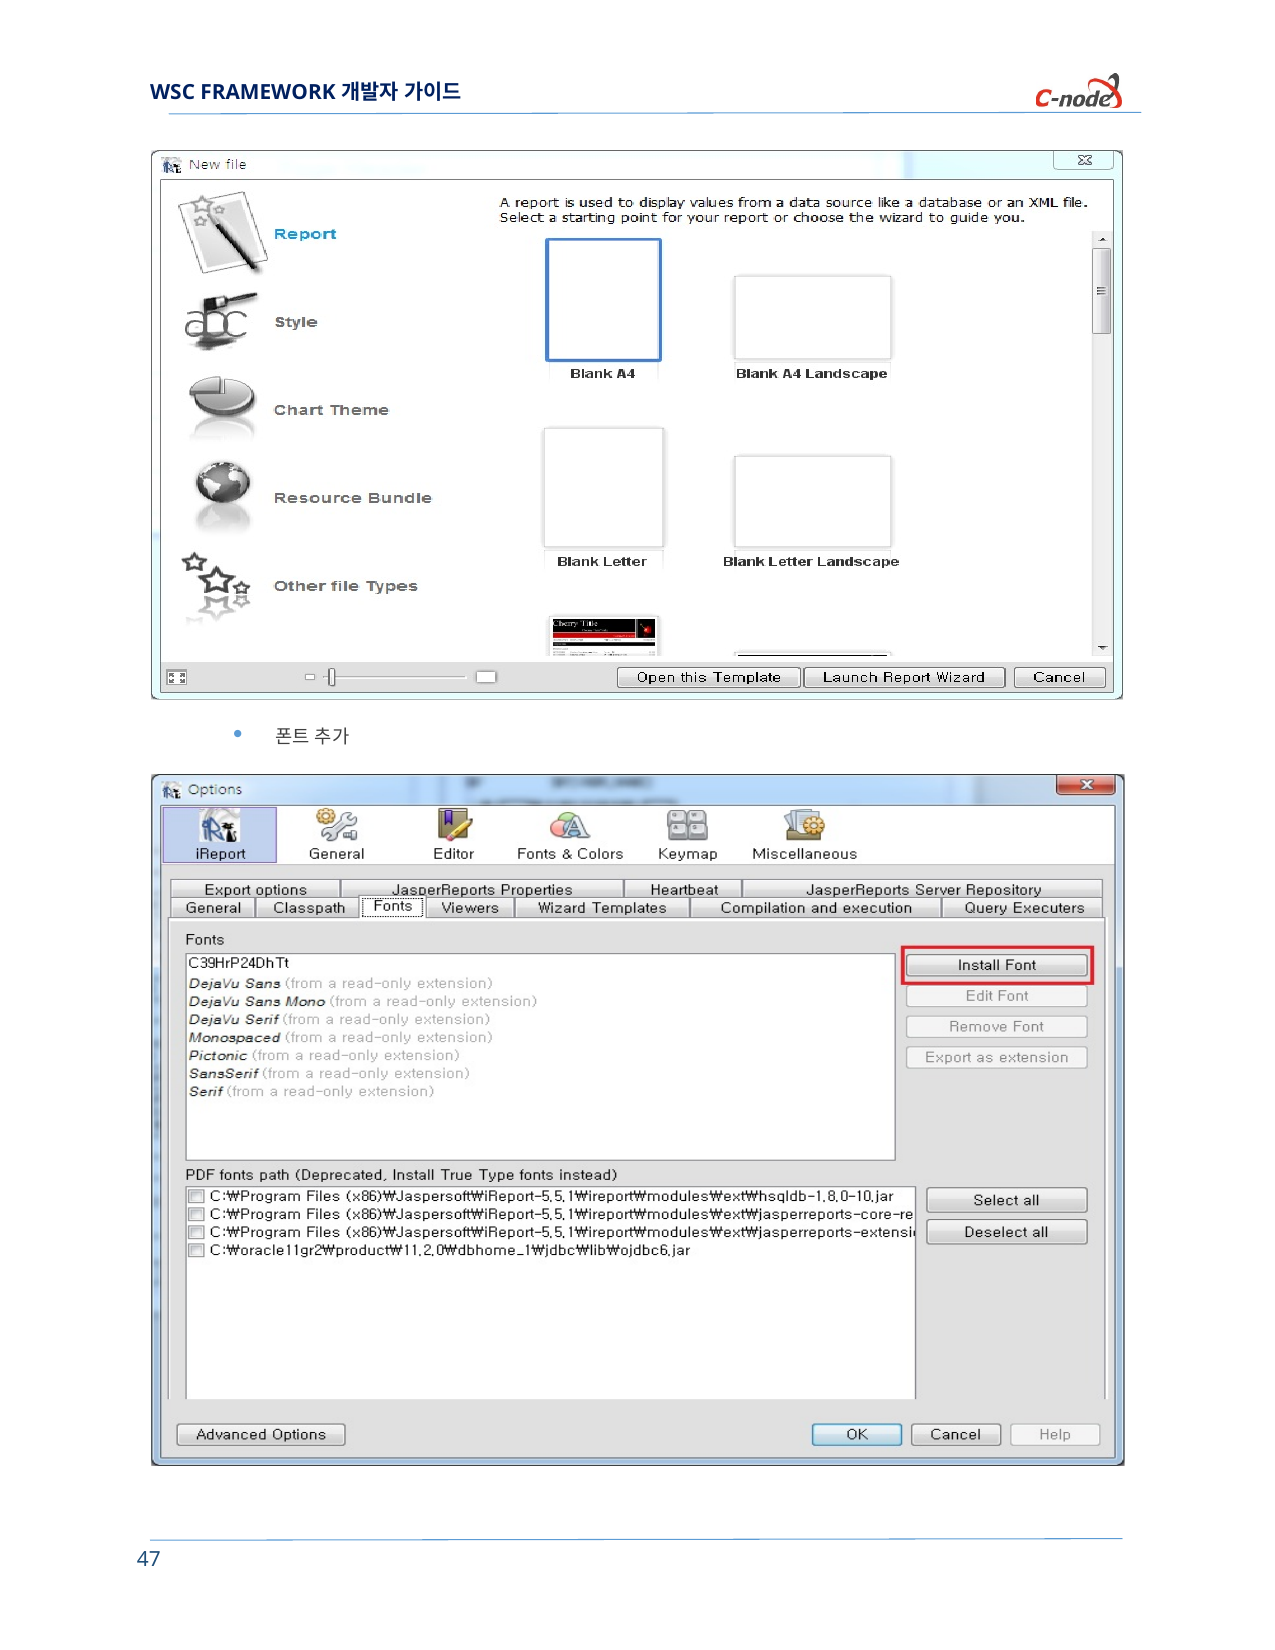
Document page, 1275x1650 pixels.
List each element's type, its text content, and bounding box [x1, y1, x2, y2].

picture [1036, 73, 1122, 108]
picture [150, 150, 1125, 700]
picture [150, 773, 1125, 1467]
list 폰트 추가 [233, 722, 1125, 749]
